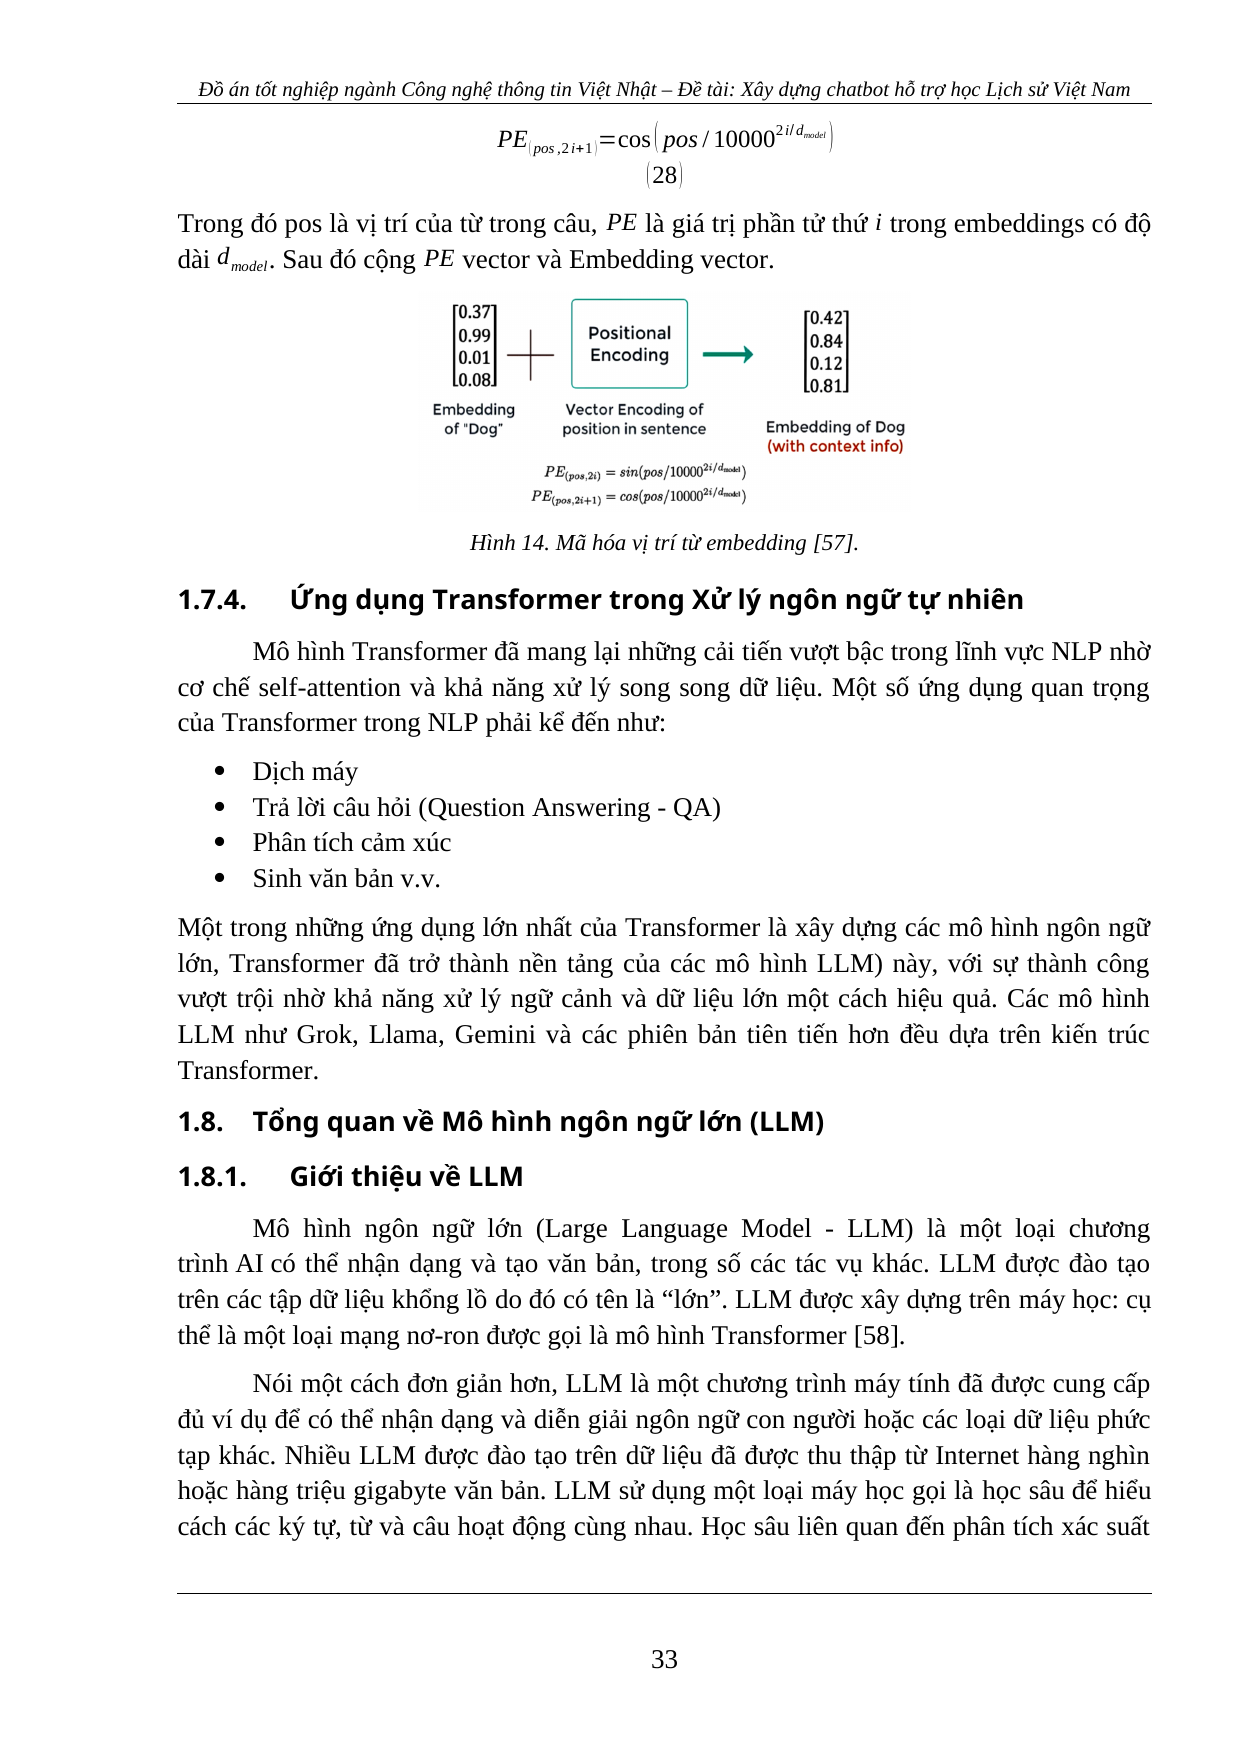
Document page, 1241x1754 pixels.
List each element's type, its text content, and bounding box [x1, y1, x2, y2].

subtitle Ứng dụng Transformer trong Xử lý ngôn ngữ tự nhiên [177, 580, 1152, 617]
list Sinh văn bản v.v. [215, 862, 1152, 894]
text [177, 1367, 1152, 1541]
list Phân tích cảm xúc [215, 827, 1152, 858]
picture [417, 291, 912, 512]
list Trả lời câu hỏi (Question Answering - QA) [215, 791, 1152, 822]
text Một trong những ứng dụng lớn nhất của Transformer là xây dựng các mô hình ngôn ngữ lớn, Transformer đã trở thành nền tảng của các mô hình LLM) này, với sự thành công vượt trội nhờ khả năng xử lý ngữ cảnh và dữ liệu lớn một cách hiệu quả. Các mô hình LLM như Grok, Llama, Gemini và các phiên bản tiên tiến hơn đều dựa trên kiến trúc Transformer. [177, 911, 1152, 1085]
text Mô hình ngôn ngữ lớn (Large Language Model - LLM) là một loại chương trình AI có thể nhận dạng và tạo văn bản, trong số các tác vụ khác. LLM được đào tạo trên các tập dữ liệu khổng lồ do đó có tên là “lớn”. LLM được xây dựng trên máy học: cụ thể là một loại mạng nơ-ron được gọi là mô hình Transformer . [177, 1212, 1152, 1350]
list Dịch máy [215, 755, 1152, 786]
text Mô hình Transformer đã mang lại những cải tiến vượt bậc trong lĩnh vực NLP nhờ cơ chế self-attention và khả năng xử lý song song dữ liệu. Một số ứng dụng quan trọng của Transformer trong NLP phải kể đến như: [177, 635, 1152, 738]
text Trong đó pos là vị trí của từ trong câu, là giá trị phần tử thứ trong embeddings có độ dài . Sau đó cộng vector và Embedding vector. [177, 207, 1152, 274]
subtitle Tổng quan về Mô hình ngôn ngữ lớn (LLM) [177, 1102, 1152, 1139]
subtitle Giới thiệu về LLM [177, 1157, 1152, 1194]
text Hình 14. Mã hóa vị trí từ embedding . [177, 529, 1152, 555]
